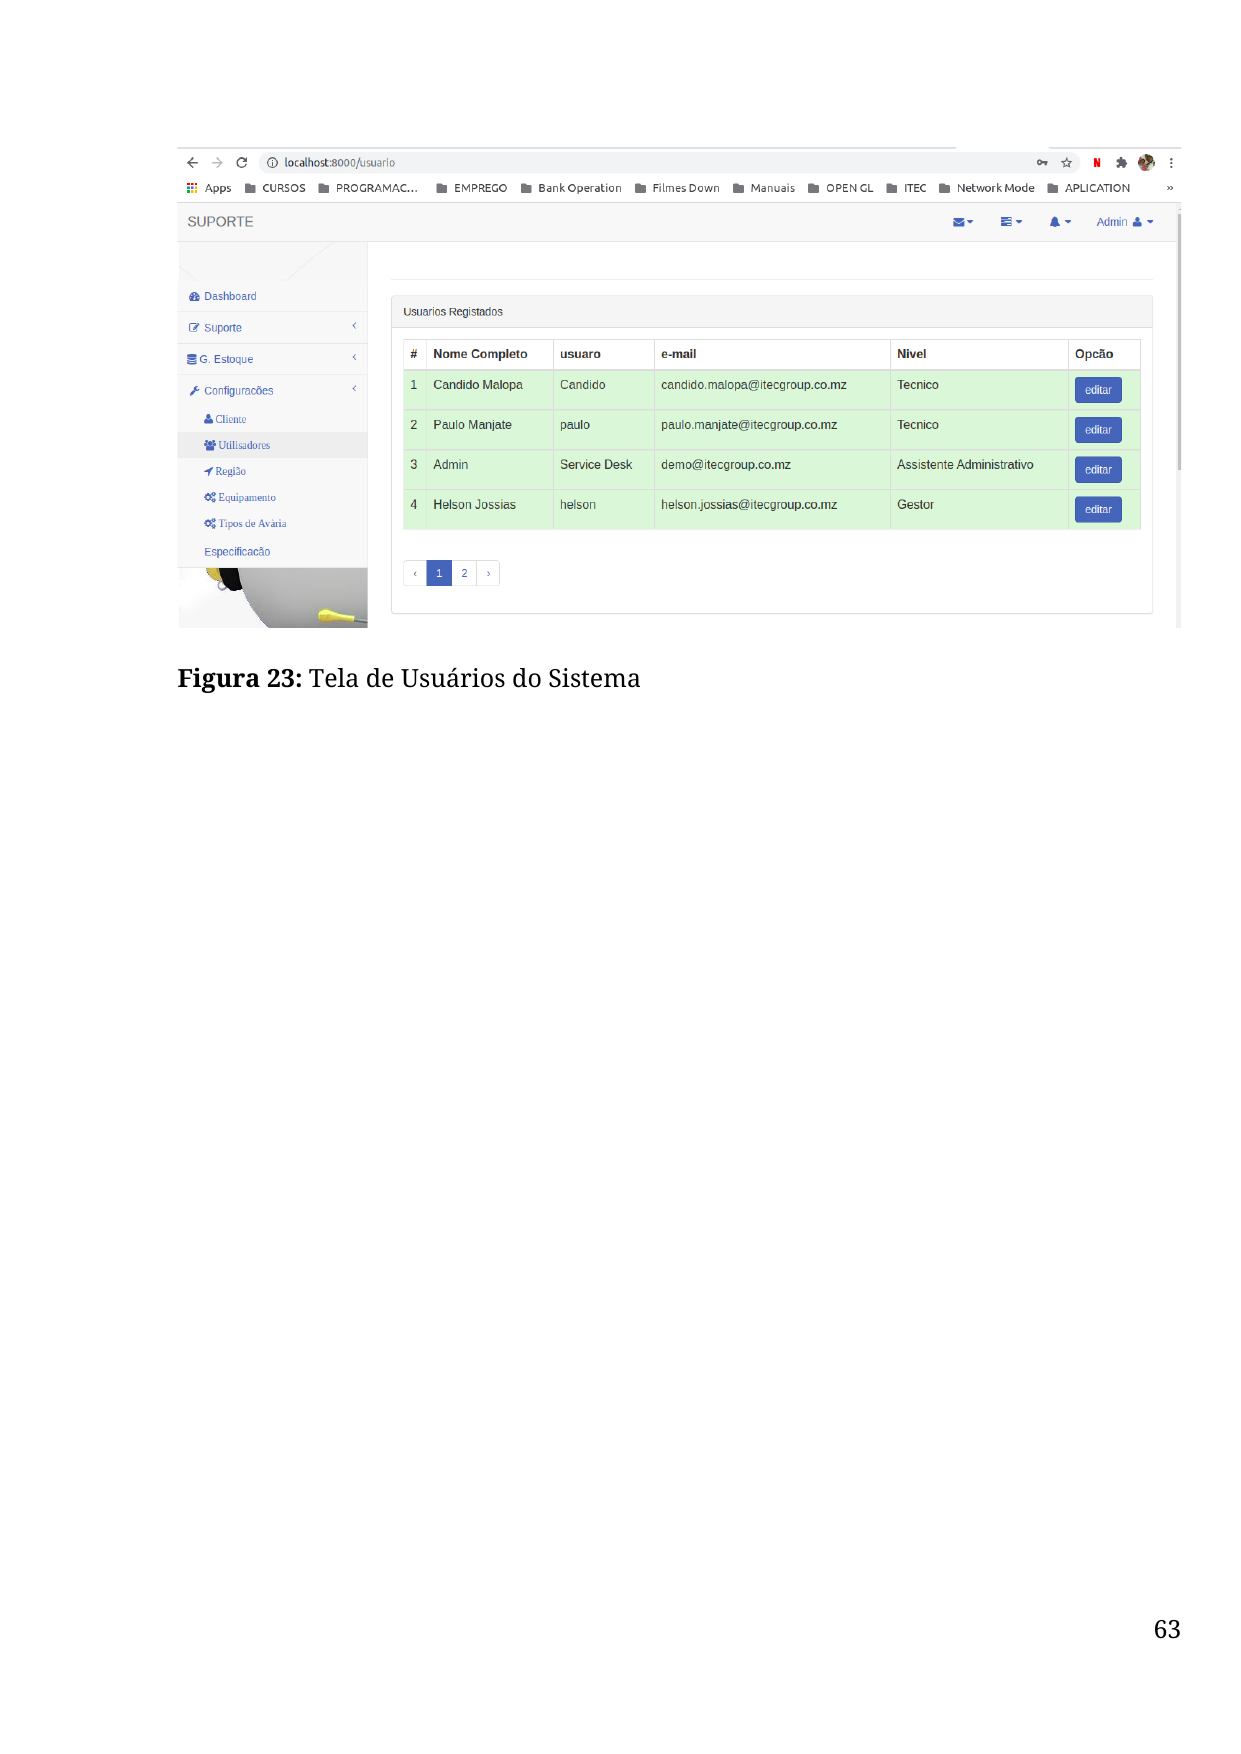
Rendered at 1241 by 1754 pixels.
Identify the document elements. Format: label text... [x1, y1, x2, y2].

picture [177, 147, 1182, 628]
